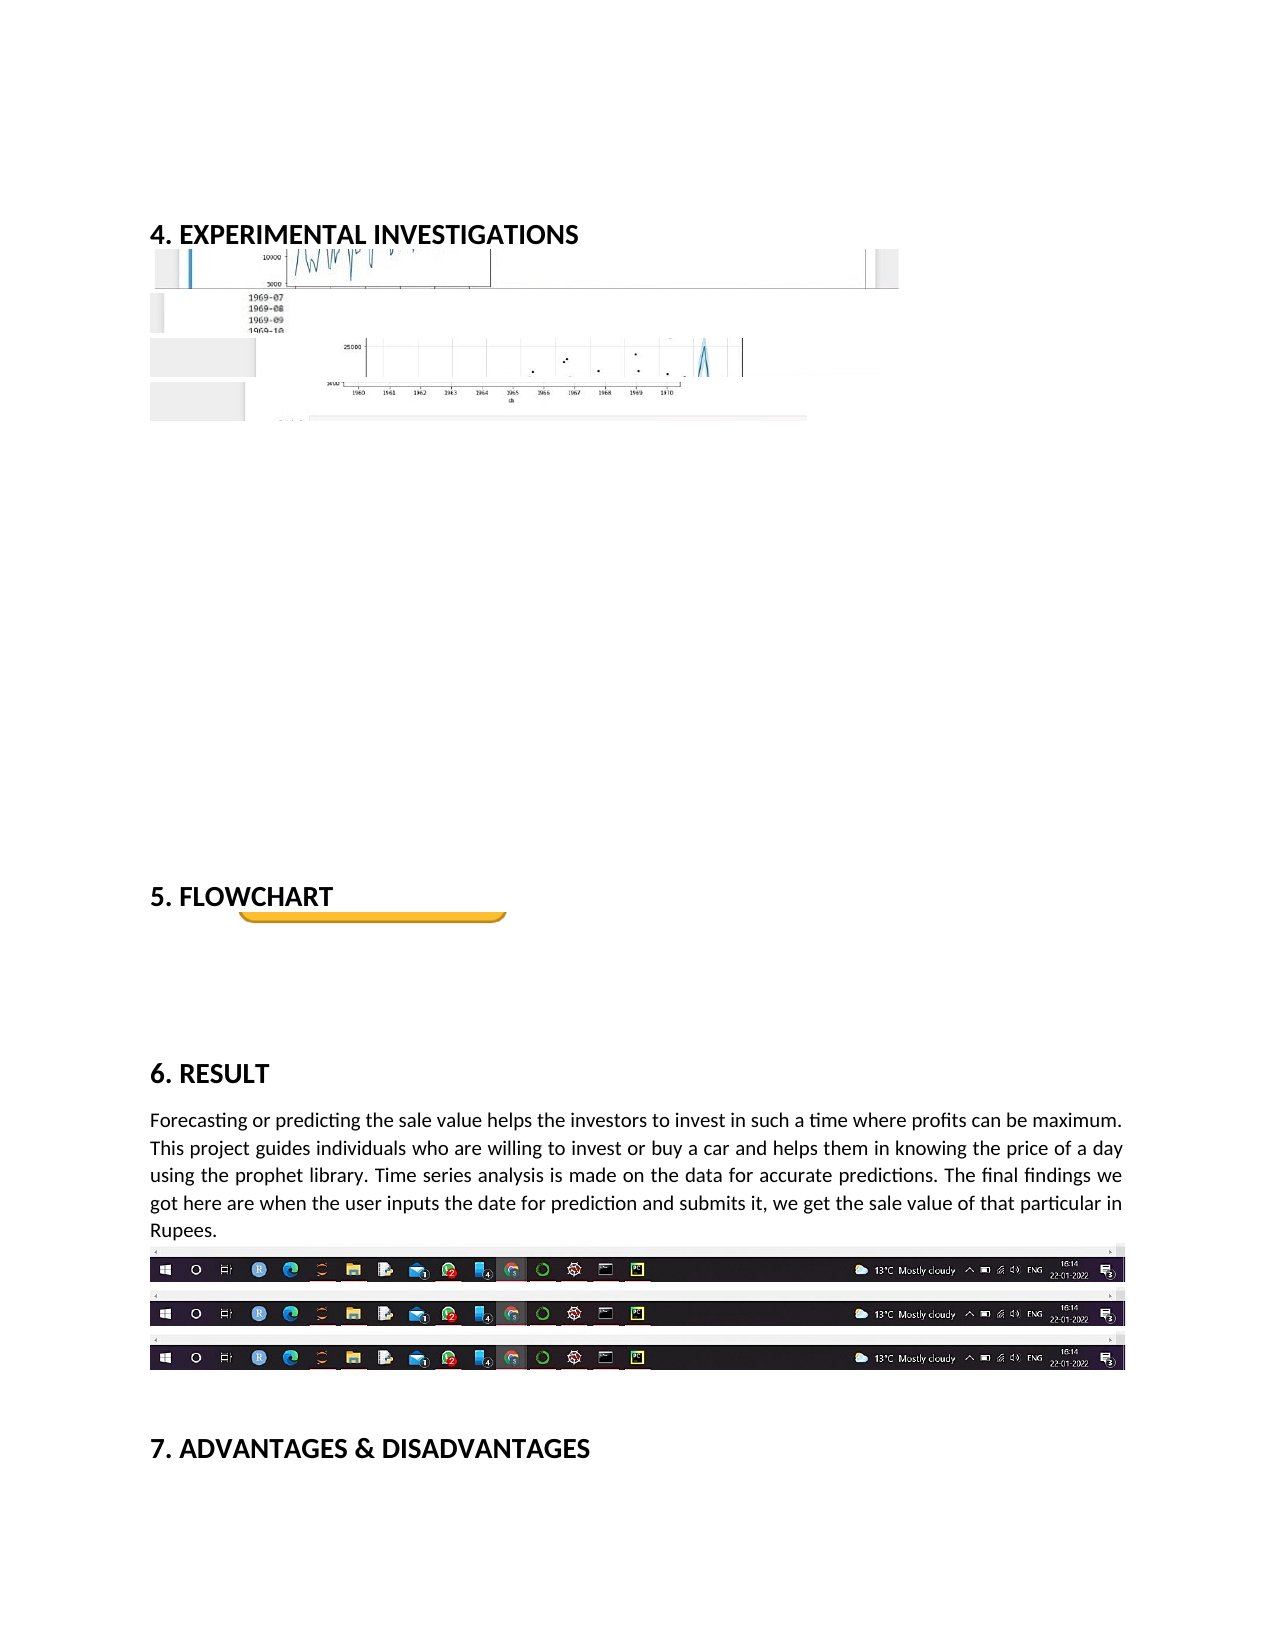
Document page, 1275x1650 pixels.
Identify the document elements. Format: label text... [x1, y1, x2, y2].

text Forecasting or predicting the sale value helps the investors to invest in such a time where profits can be maximum. This project guides individuals who are willing to invest or buy a car and helps them in knowing the price of a day using the prophet library. Time series analysis is made on the data for accurate predictions. The final findings we got here are when the user inputs the date for prediction and submits it, we get the sale value of that particular in Rupees. [150, 1106, 1125, 1243]
picture [150, 1287, 1125, 1326]
text 4. EXPERIMENTAL INVESTIGATIONS [150, 222, 1125, 250]
picture [154, 249, 899, 289]
text 7. ADVANTAGES & DISADVANTAGES [150, 1436, 1125, 1464]
picture [150, 338, 882, 377]
picture [150, 912, 892, 951]
picture [150, 382, 807, 421]
picture [150, 1331, 1125, 1370]
text 5. FLOWCHART [150, 885, 1125, 912]
picture [150, 1243, 1125, 1282]
picture [150, 293, 885, 333]
text 6. RESULT [150, 1061, 1125, 1089]
